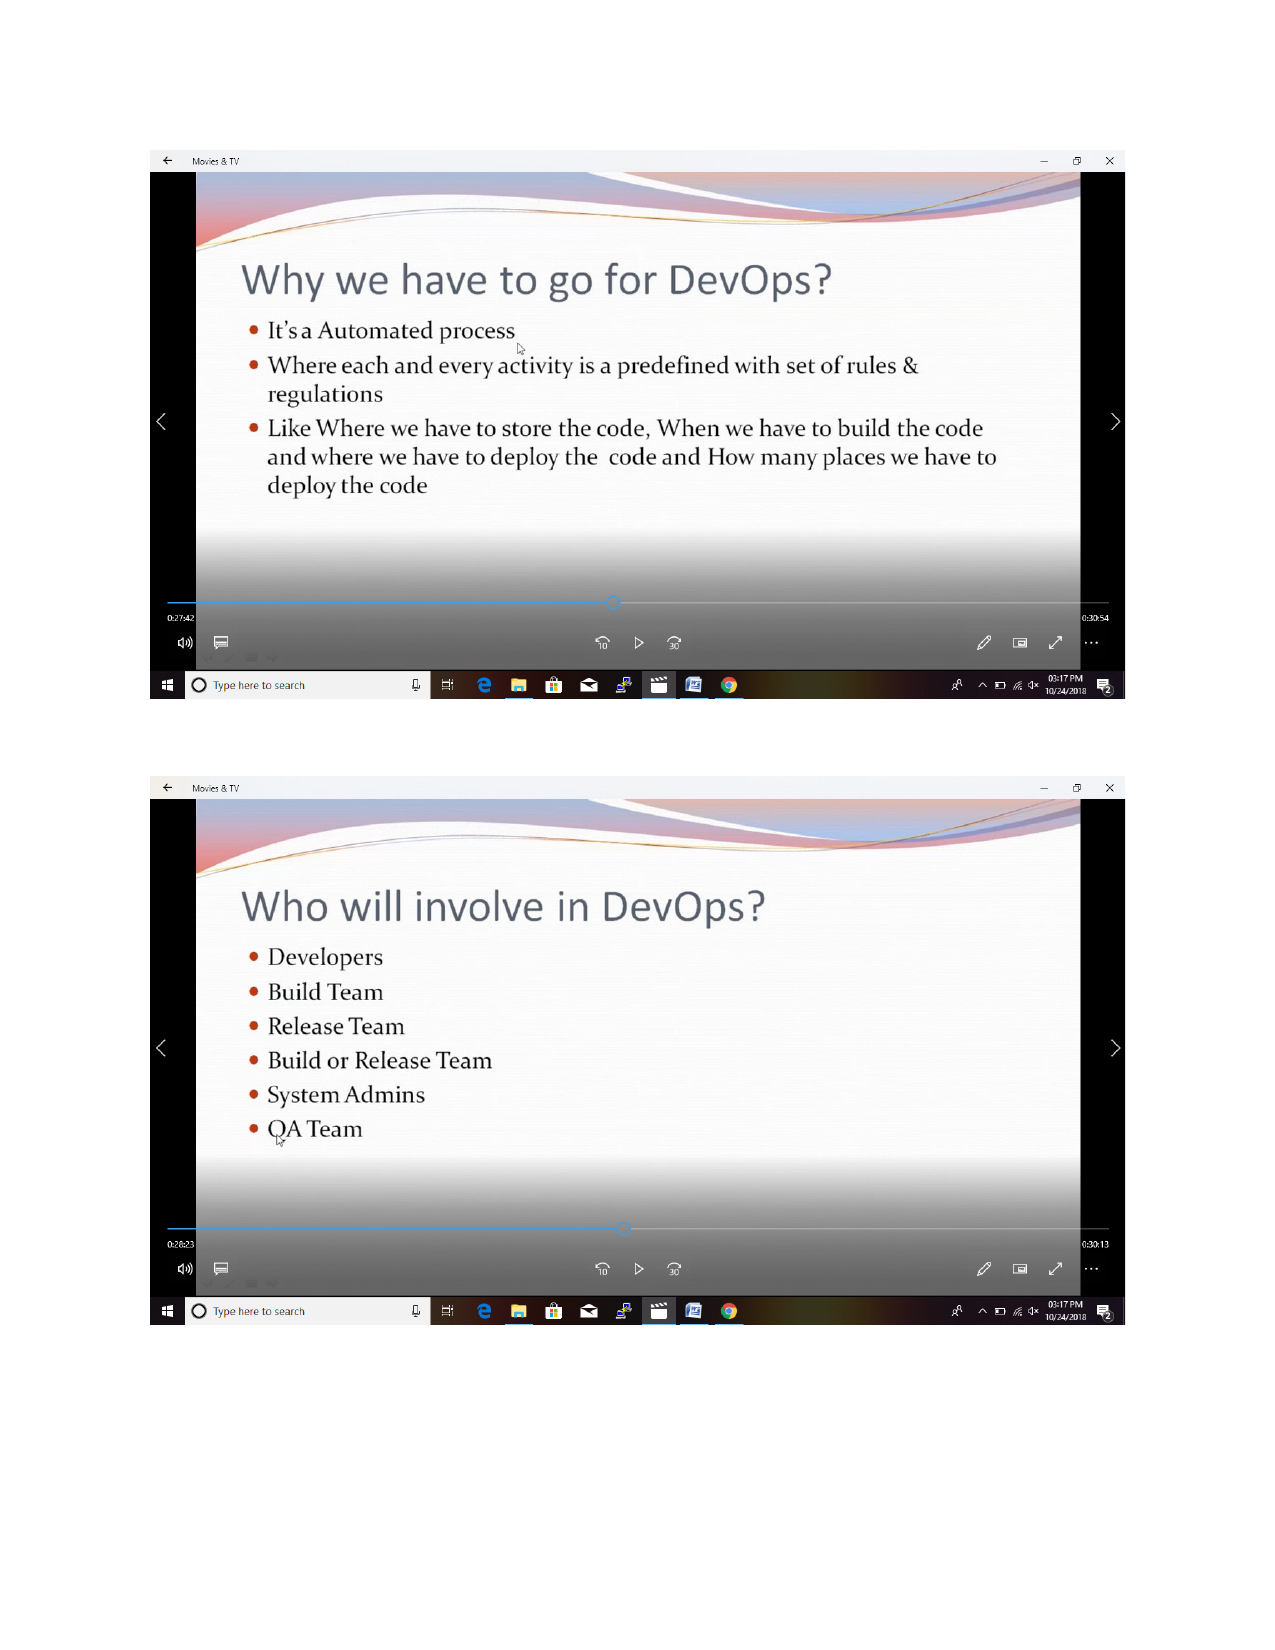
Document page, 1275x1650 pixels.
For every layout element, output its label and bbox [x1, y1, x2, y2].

picture [150, 776, 1125, 1325]
picture [150, 150, 1125, 699]
